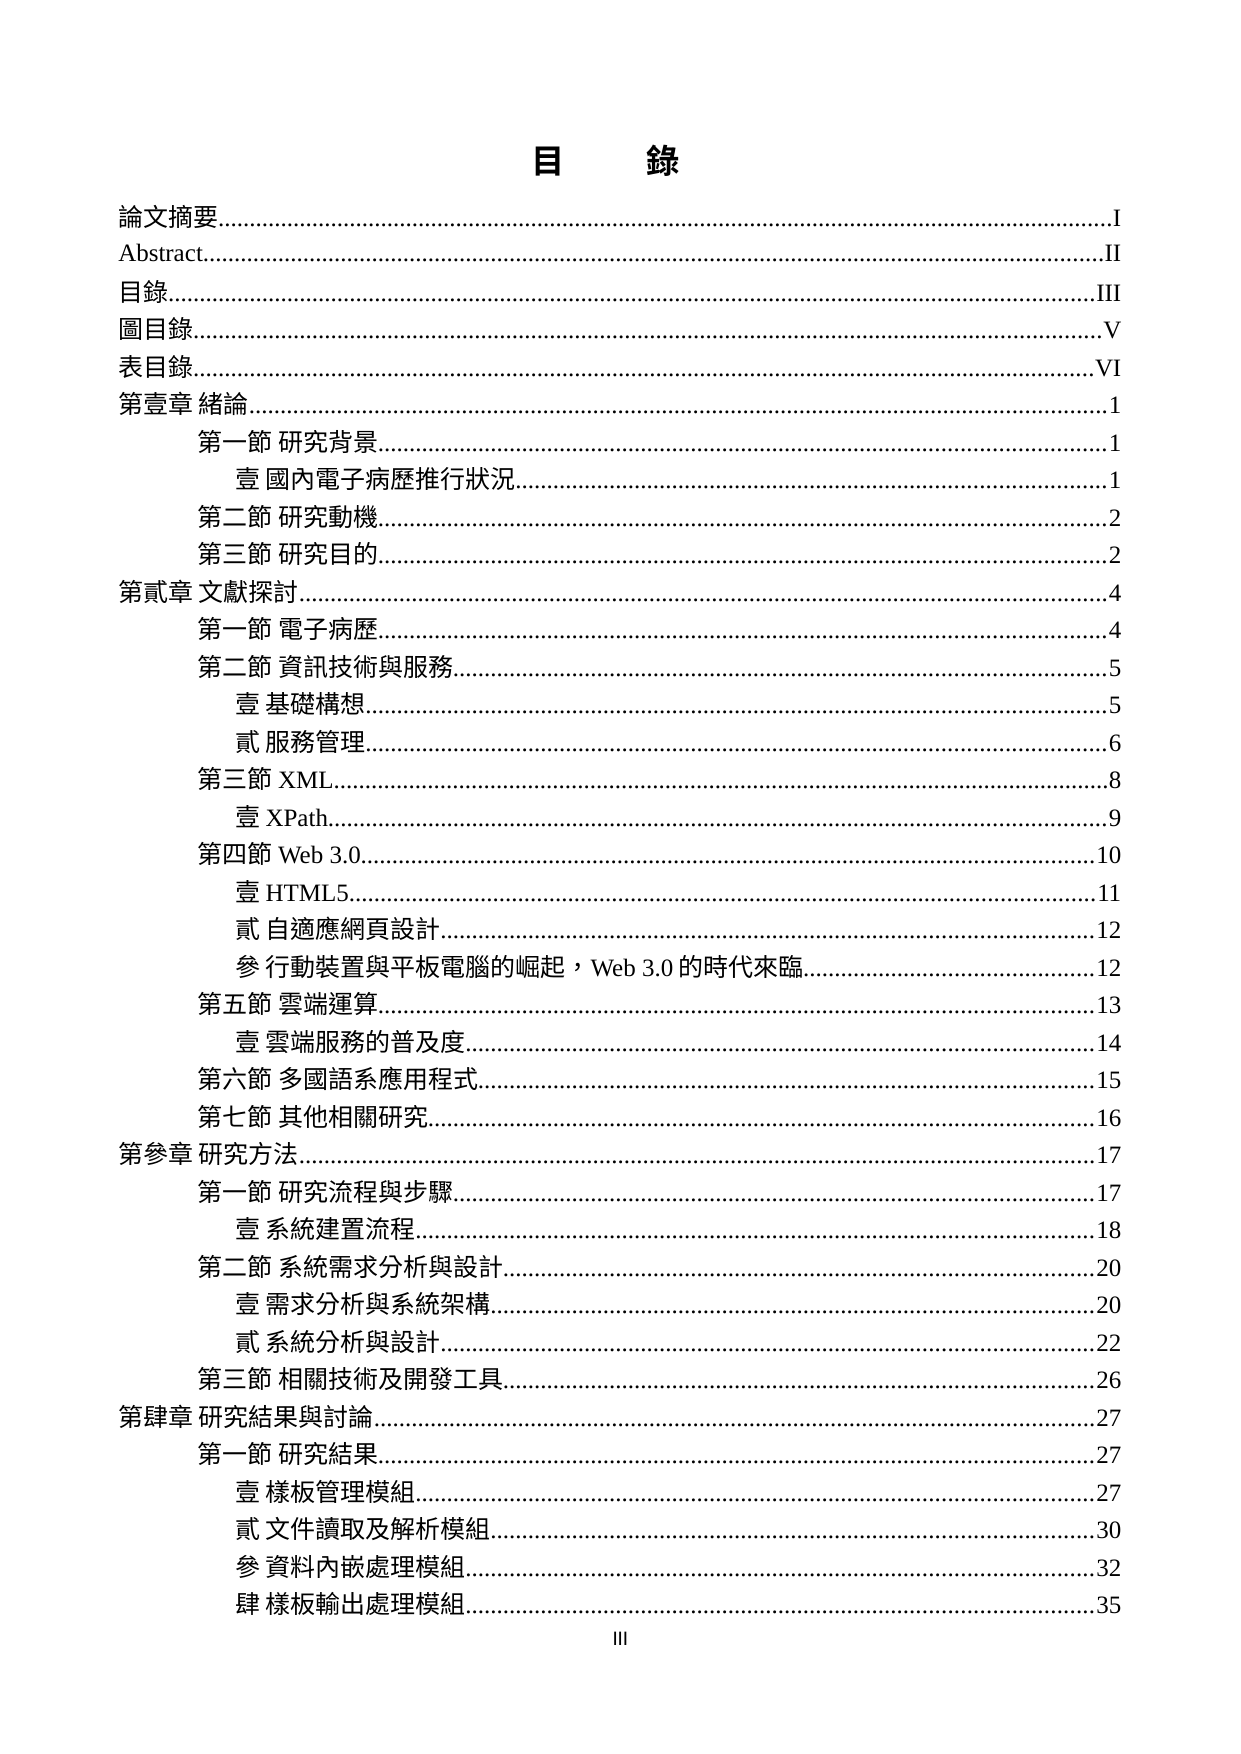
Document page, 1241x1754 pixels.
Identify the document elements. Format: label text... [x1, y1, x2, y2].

text 第參章 研究方法 17 [118, 1134, 1122, 1172]
text 壹 雲端服務的普及度 14 [235, 1022, 1122, 1059]
text 第一節 研究流程與步驟 17 [176, 1172, 1122, 1209]
text 參 資料內嵌處理模組 32 [235, 1547, 1122, 1584]
text 第壹章 緒論 1 [118, 384, 1122, 422]
text 肆 樣板輸出處理模組 35 [235, 1584, 1122, 1622]
text 第六節 多國語系應用程式 15 [176, 1059, 1122, 1097]
text 第三節 XML 8 [176, 759, 1122, 797]
text 第四節 Web 3.0 10 [176, 834, 1122, 872]
text 第二節 研究動機 2 [176, 497, 1122, 534]
text 壹 系統建置流程 18 [235, 1209, 1122, 1247]
text 第一節 研究結果 27 [176, 1434, 1122, 1472]
text 第三節 研究目的 2 [176, 534, 1122, 572]
text 第七節 其他相關研究 16 [176, 1097, 1122, 1134]
text 壹 樣板管理模組 27 [235, 1472, 1122, 1509]
text 第貳章 文獻探討 4 [118, 572, 1122, 609]
text 貳 文件讀取及解析模組 30 [235, 1509, 1122, 1547]
text 第五節 雲端運算 13 [176, 984, 1122, 1022]
text 第一節 研究背景 1 [176, 422, 1122, 459]
text 第一節 電子病歷 4 [176, 609, 1122, 647]
text 貳 服務管理 6 [235, 722, 1122, 759]
text 壹 HTML5 11 [235, 872, 1122, 909]
text 壹 XPath 9 [235, 797, 1122, 834]
text 貳 系統分析與設計 22 [235, 1322, 1122, 1359]
text 貳 自適應網頁設計 12 [235, 909, 1122, 947]
text 第二節 資訊技術與服務 5 [176, 647, 1122, 684]
text Abstract II [118, 234, 1122, 272]
text 表目錄 VI [118, 347, 1122, 384]
text 論文摘要 I [118, 197, 1122, 234]
text 壹 需求分析與系統架構 20 [235, 1284, 1122, 1322]
text 第二節 系統需求分析與設計 20 [176, 1247, 1122, 1284]
text 第肆章 研究結果與討論 27 [118, 1397, 1122, 1434]
text 壹 國內電子病歷推行狀況 1 [235, 459, 1122, 497]
title 目錄 [532, 122, 679, 197]
text 參 行動裝置與平板電腦的崛起，Web 3.0的時代來臨 12 [235, 947, 1122, 984]
text 第三節 相關技術及開發工具 26 [176, 1359, 1122, 1397]
text 目錄 III [118, 272, 1122, 309]
text 壹 基礎構想 5 [235, 684, 1122, 722]
text 圖目錄 V [118, 309, 1122, 347]
